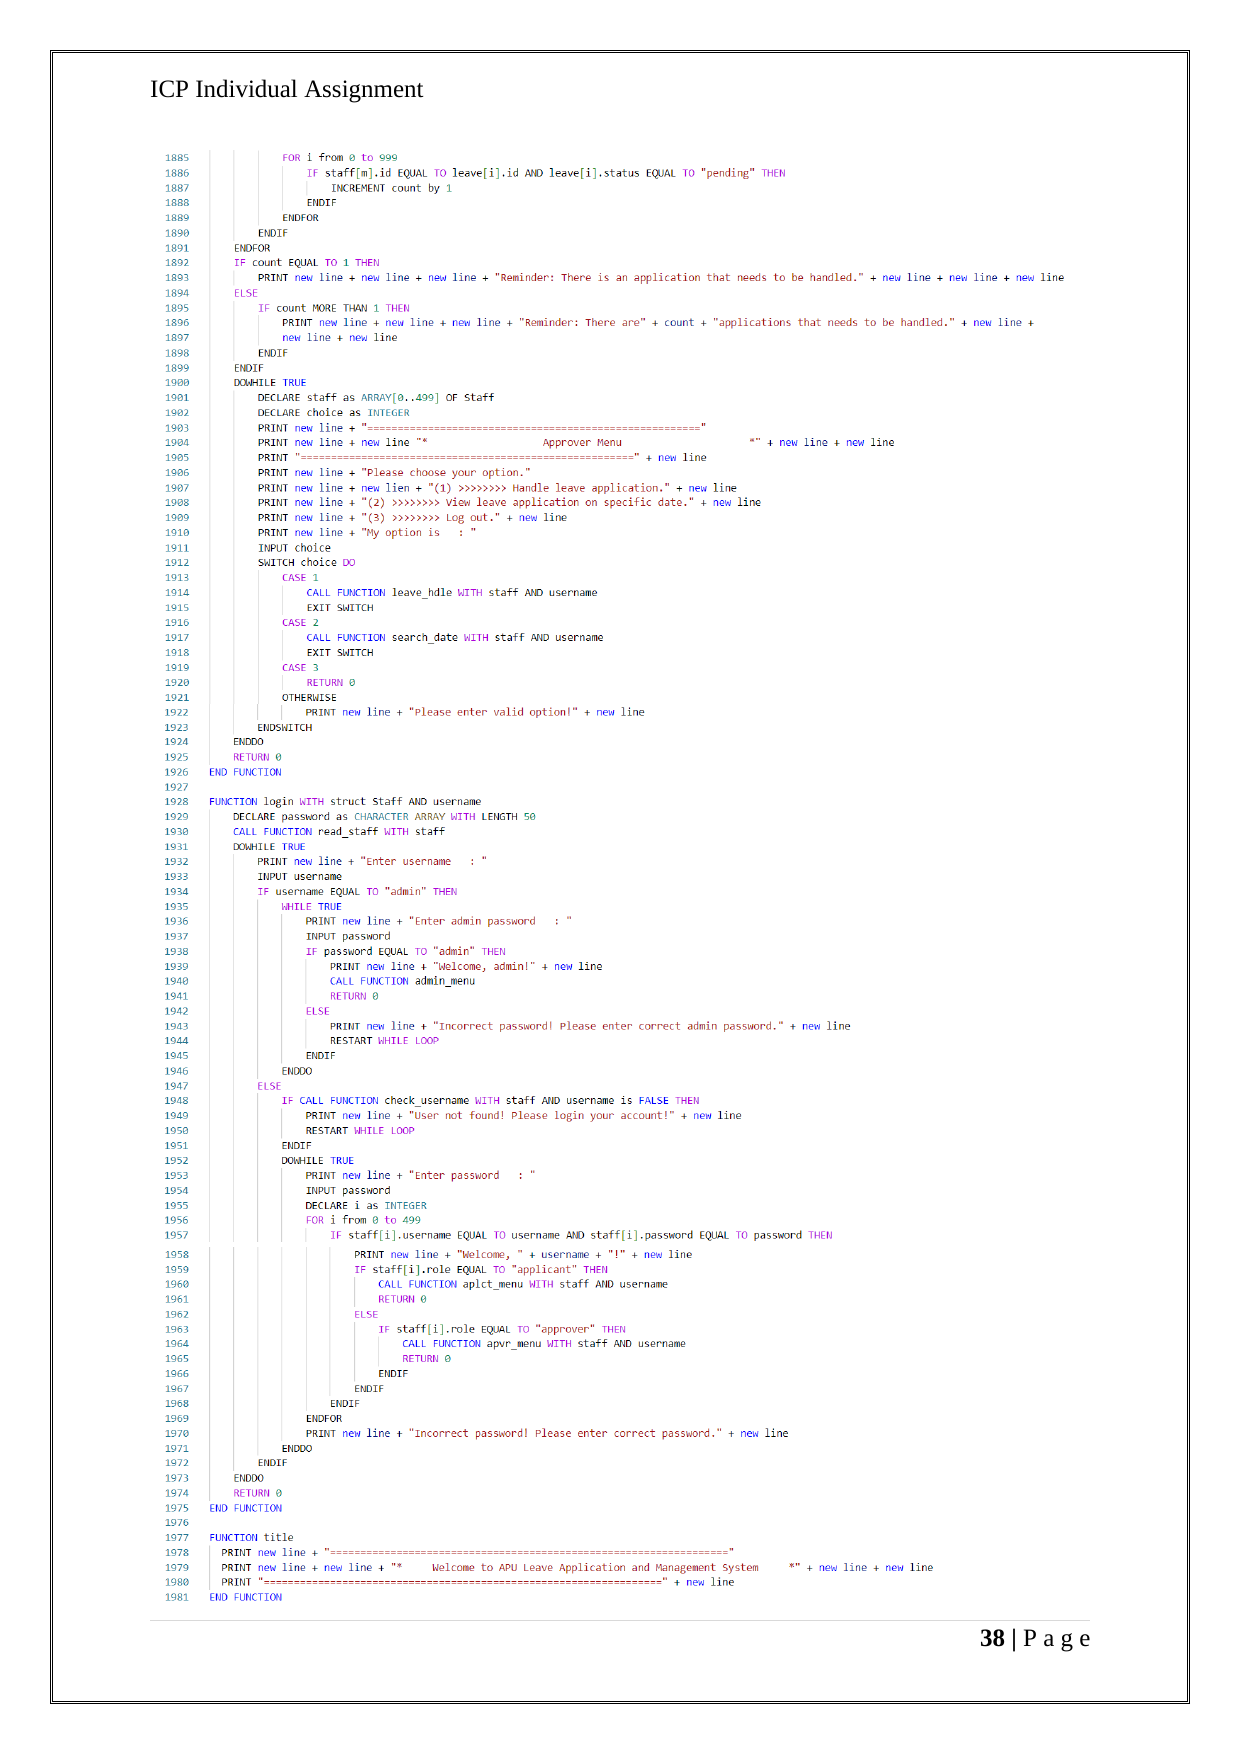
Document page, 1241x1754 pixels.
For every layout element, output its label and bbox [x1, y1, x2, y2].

picture [150, 150, 1091, 1242]
picture [150, 1247, 1090, 1603]
